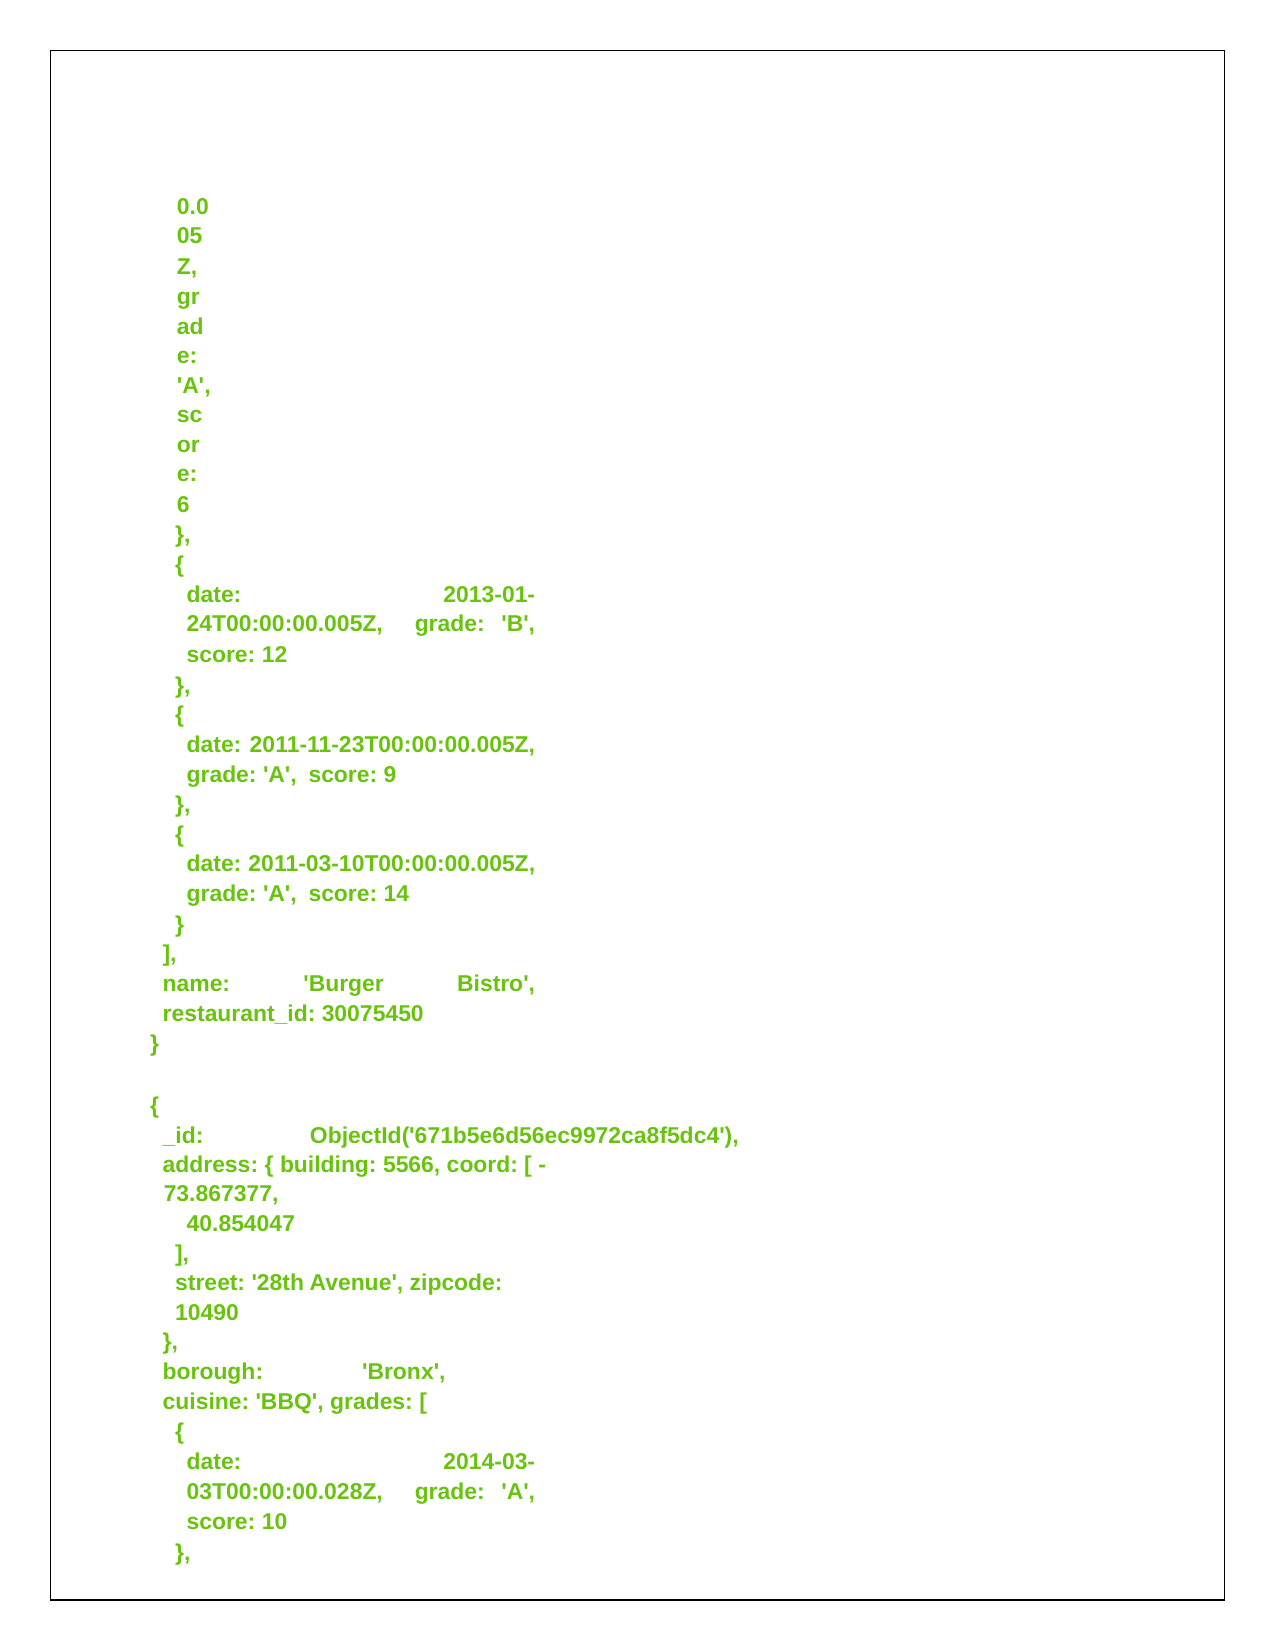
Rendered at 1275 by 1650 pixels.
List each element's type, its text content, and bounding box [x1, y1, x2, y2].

text _id: ObjectId('671b5e6d56ec9972ca8f5dc4'), address: { building: 5566, coord: [ - [162, 1122, 738, 1177]
text date: 2011-11-23T00:00:00.005Z, grade: 'A', score: 9 [186, 731, 535, 788]
text }, [175, 791, 535, 817]
text borough: 'Bronx', cuisine: 'BBQ', grades: [ [162, 1358, 446, 1415]
text { [175, 1418, 535, 1444]
text }, [162, 1328, 535, 1354]
text street: '28th Avenue', zipcode: [175, 1269, 535, 1296]
text date: 2014-03-03T00:00:00.028Z, grade: 'A', score: 10 [186, 1448, 535, 1536]
text } [175, 911, 535, 937]
text name: 'Burger Bistro', restaurant_id: 30075450 [162, 970, 535, 1027]
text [176, 193, 211, 518]
text date: 2013-01-24T00:00:00.005Z, grade: 'B', score: 12 [186, 581, 535, 668]
text }, [175, 1539, 535, 1565]
text { [175, 551, 535, 577]
text date: 2011-03-10T00:00:00.005Z, grade: 'A', score: 14 [186, 850, 535, 907]
text 73.867377, [163, 1180, 535, 1207]
text ], [162, 940, 535, 966]
text }, [175, 672, 535, 698]
text { [175, 821, 535, 847]
text } [150, 1030, 535, 1056]
text 40.854047 [186, 1210, 535, 1236]
text }, [175, 521, 535, 548]
text ], [175, 1239, 535, 1266]
text 10490 [175, 1299, 535, 1325]
text { [150, 1092, 535, 1119]
text { [175, 701, 535, 727]
